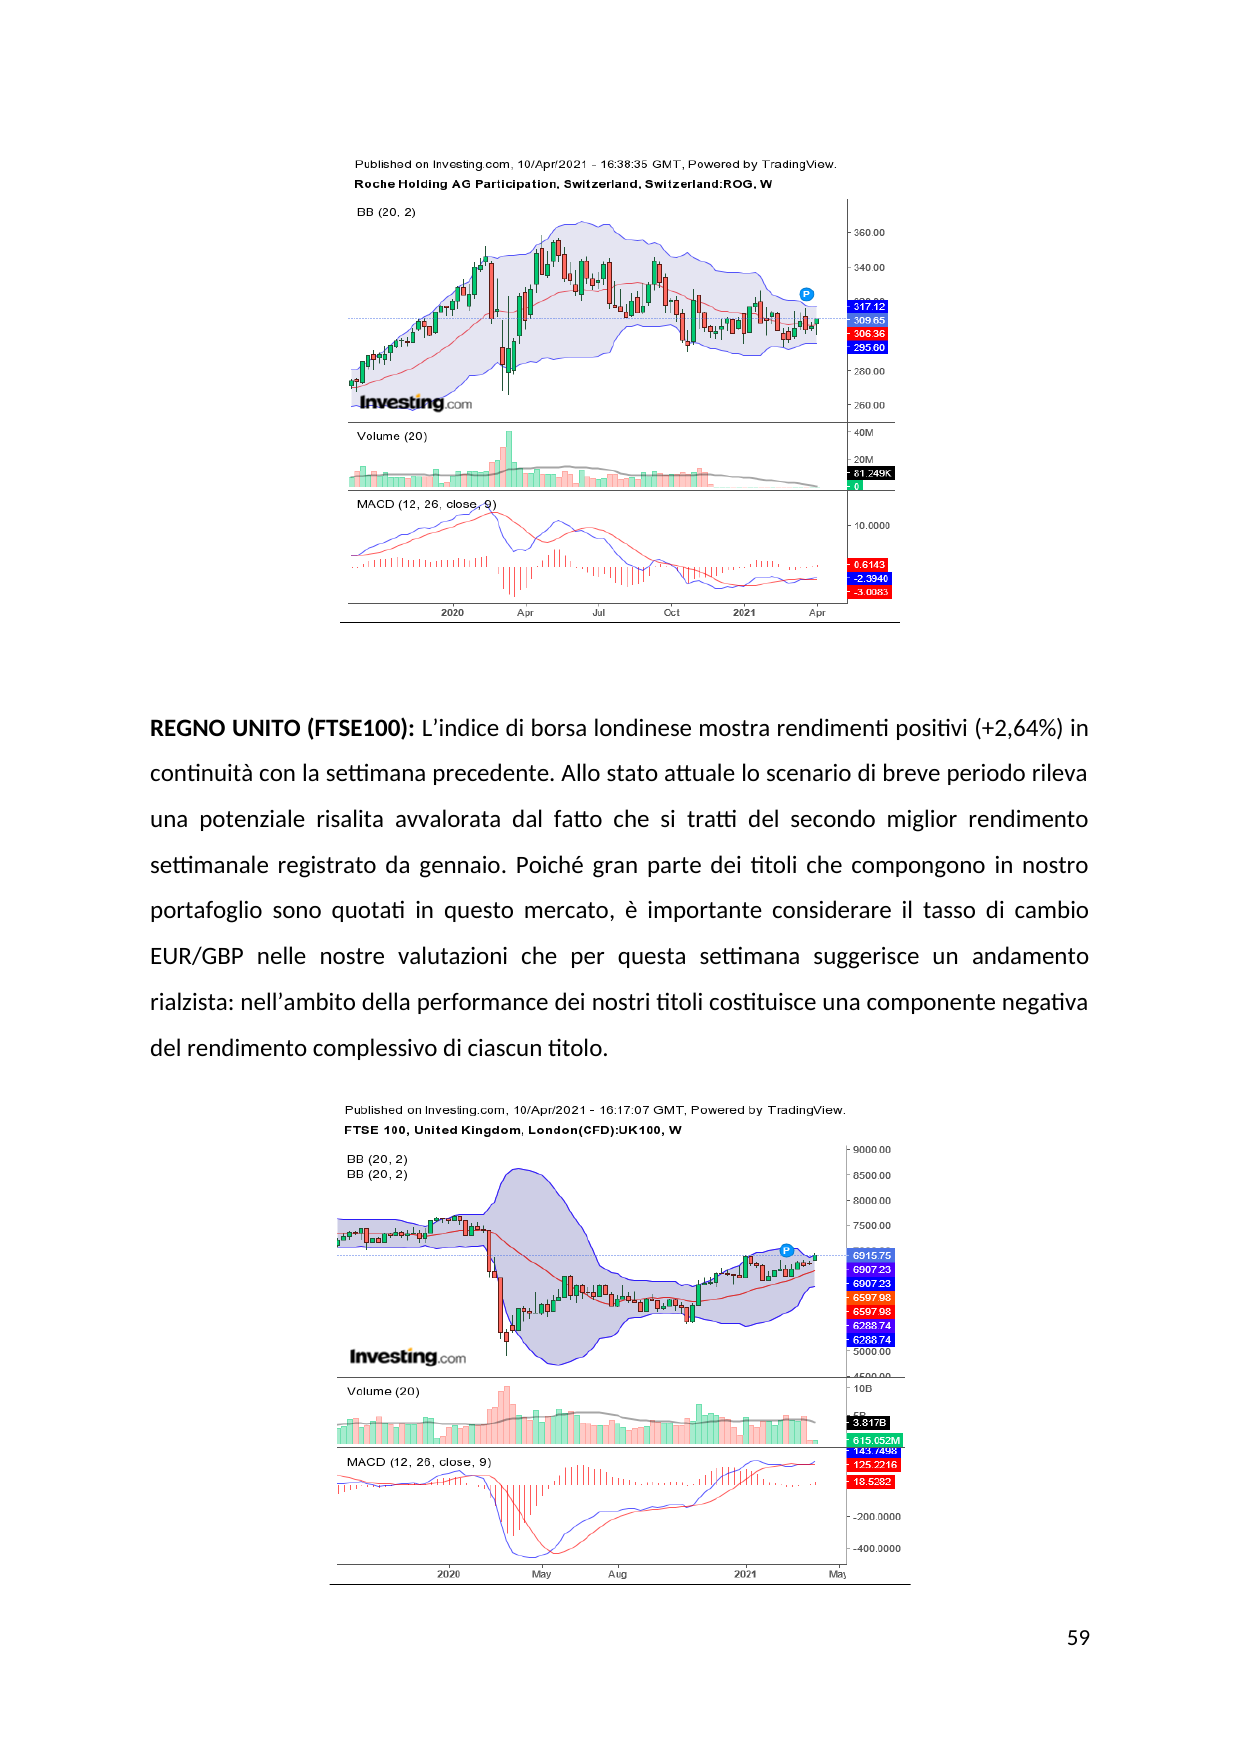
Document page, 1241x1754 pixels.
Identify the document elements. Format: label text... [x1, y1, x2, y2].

picture [340, 150, 900, 623]
picture [329, 1094, 911, 1585]
text REGNO UNITO (FTSE100): L’indice di borsa londinese mostra rendimenti positivi (+2,64%) in continuità con la settimana precedente. Allo stato attuale lo scenario di breve periodo rileva una potenziale risalita avvalorata dal fatto che si tratti del secondo miglior rendimento settimanale registrato da gennaio. Poiché gran parte dei titoli che compongono in nostro portafoglio sono quotati in questo mercato, è importante considerare il tasso di cambio EUR/GBP nelle nostre valutazioni che per questa settimana suggerisce un andamento rialzista: nell’ambito della performance dei nostri titoli costituisce una componente negativa del rendimento complessivo di ciascun titolo. [150, 712, 1090, 1062]
